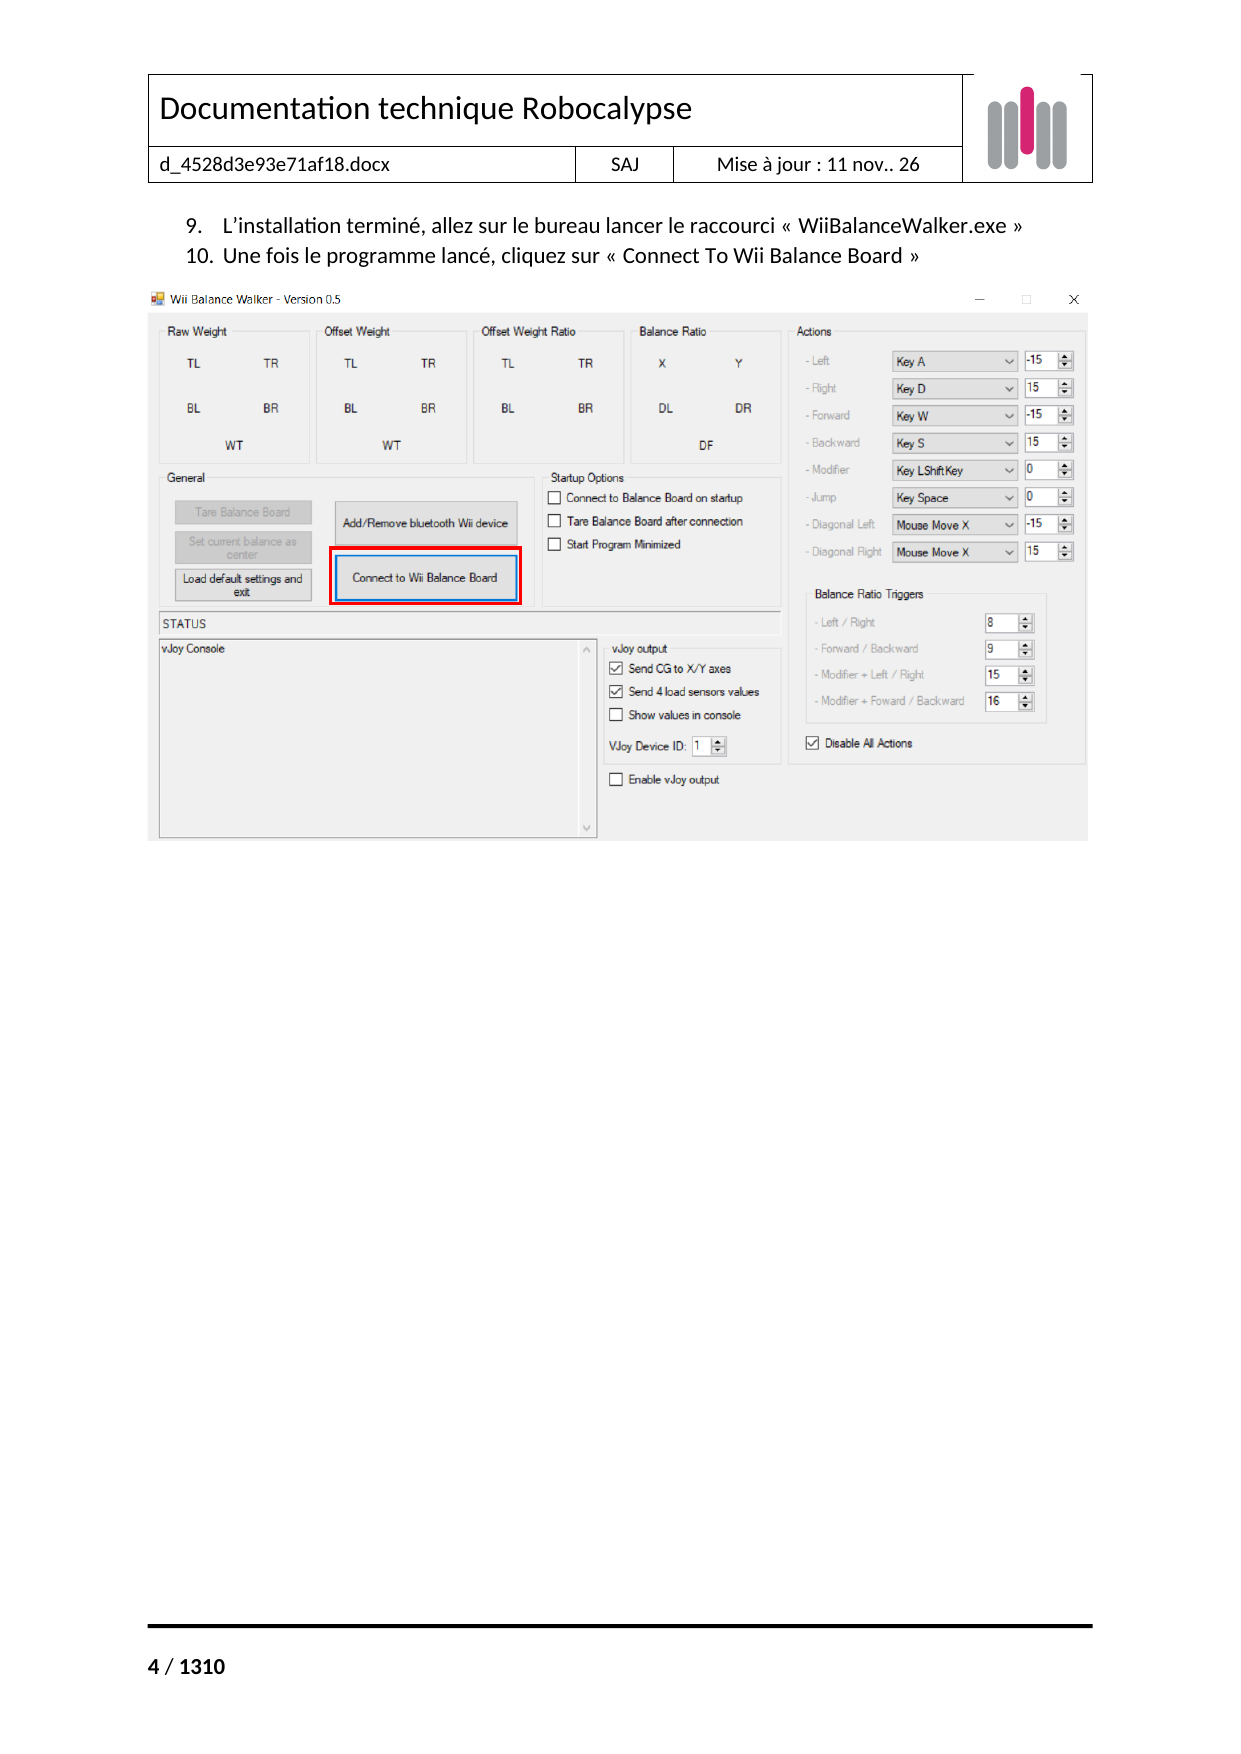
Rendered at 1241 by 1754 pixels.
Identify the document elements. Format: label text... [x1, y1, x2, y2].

list L’installation terminé, allez sur le bureau lancer le raccourci « WiiBalanceWalker.exe » [185, 211, 1093, 239]
picture [973, 74, 1081, 182]
picture [147, 287, 1088, 840]
list Une fois le programme lancé, cliquez sur « Connect To Wii Balance Board » [185, 241, 1093, 269]
